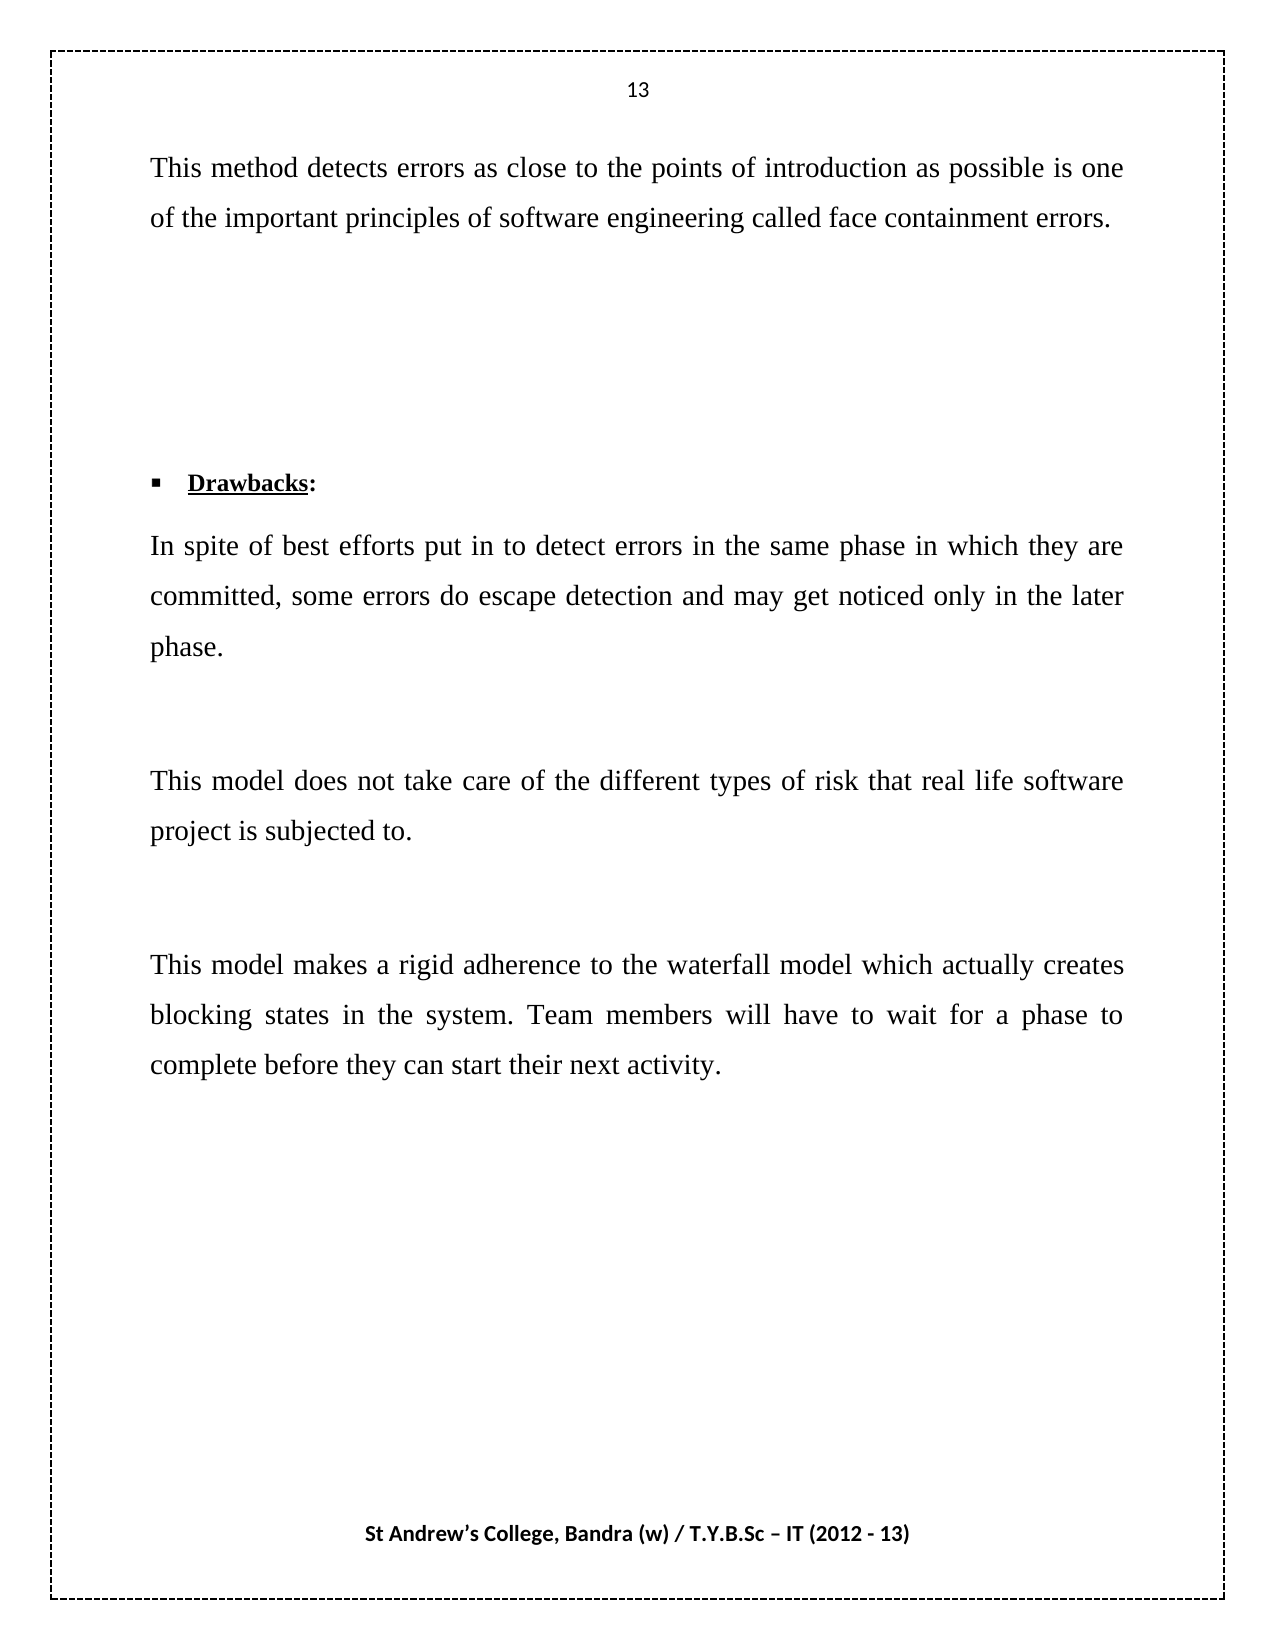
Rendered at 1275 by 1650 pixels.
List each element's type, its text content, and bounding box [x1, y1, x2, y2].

text This model does not take care of the different types of risk that real life software project is subjected to. [150, 763, 1125, 846]
text In spite of best efforts put in to detect errors in the same phase in which they are committed, some errors do escape detection and may get noticed only in the later phase. [150, 528, 1125, 662]
list Drawbacks: [150, 468, 1125, 497]
text This method detects errors as close to the points of introduction as possible is one of the important principles of software engineering called face containment errors. [150, 150, 1125, 234]
text This model makes a rigid adherence to the waterfall model which actually creates blocking states in the system. Team members will have to wait for a phase to complete before they can start their next activity. [150, 947, 1125, 1081]
